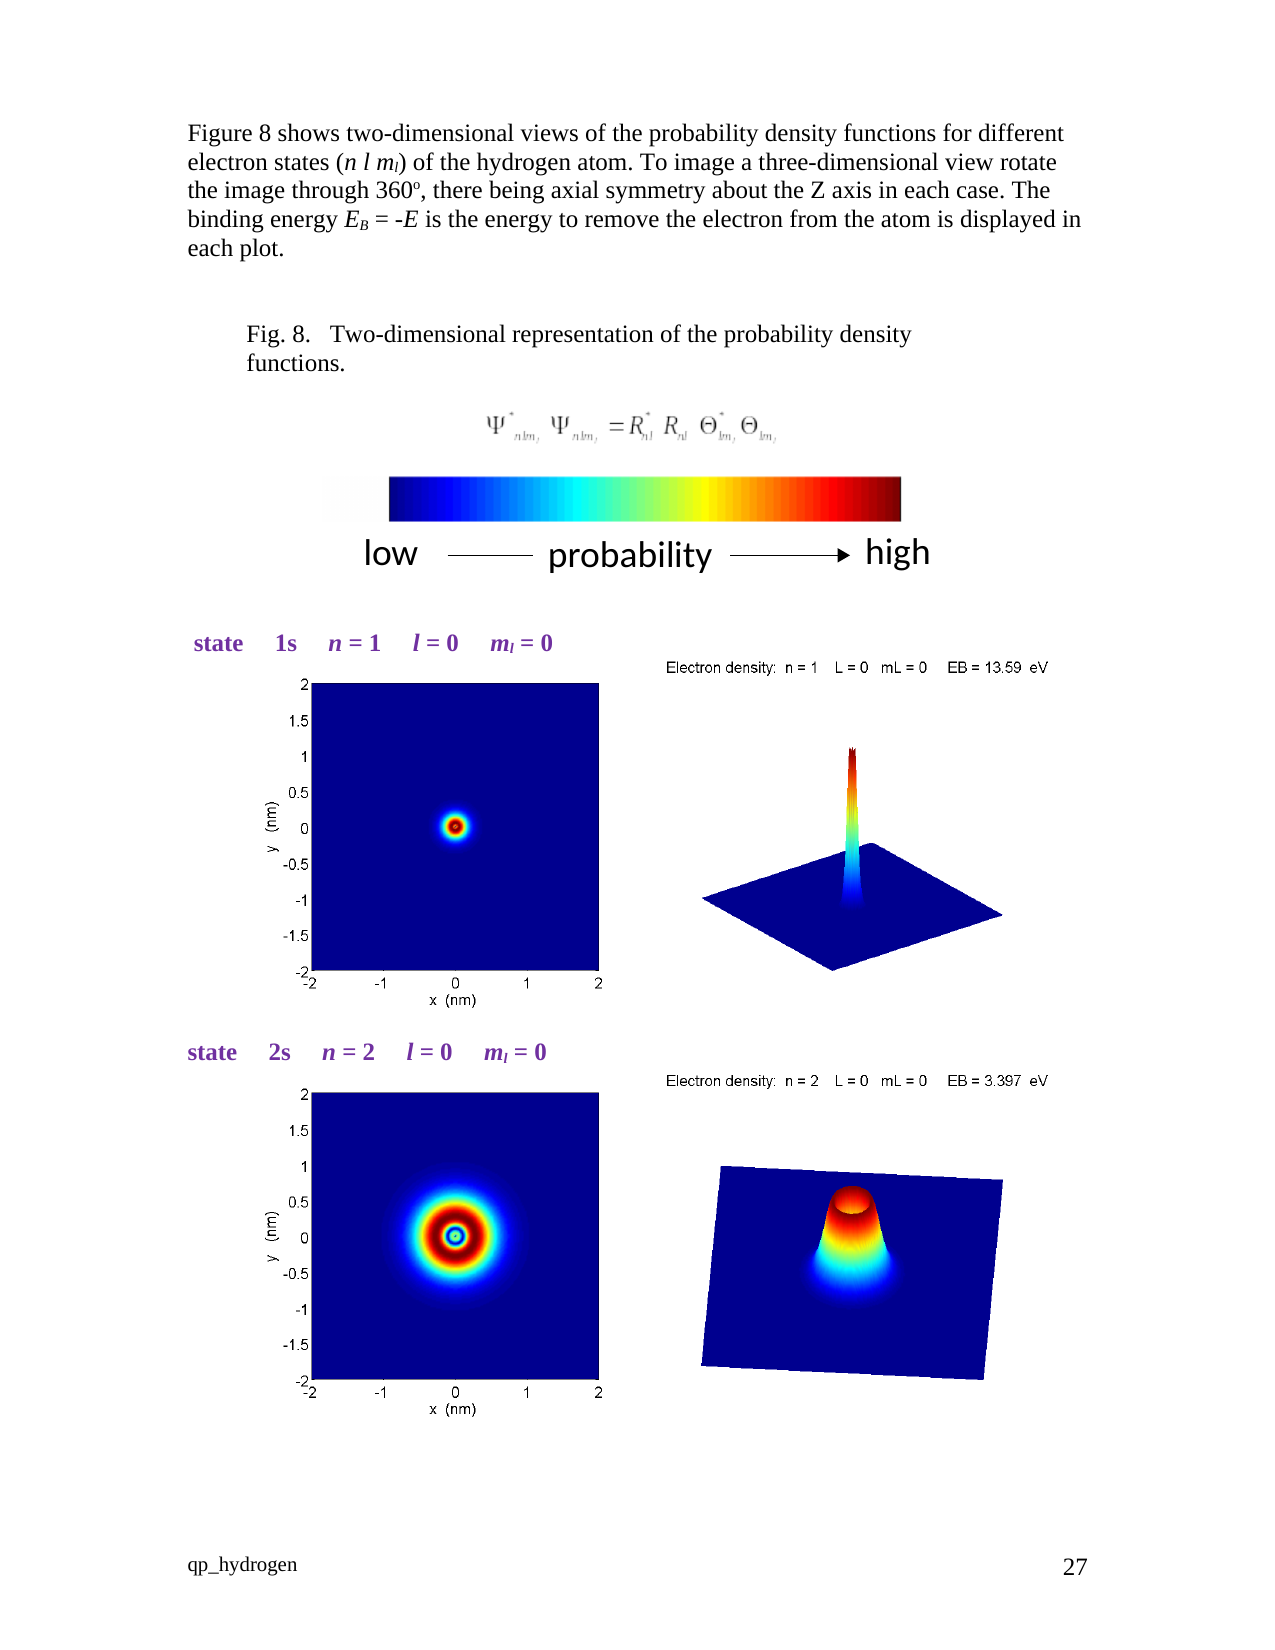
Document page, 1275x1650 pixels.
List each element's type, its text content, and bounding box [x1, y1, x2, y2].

picture [187, 1066, 1088, 1418]
text Fig. 8. Two-dimensional representation of the probability density functions. [246, 319, 1014, 377]
text state 1s n = 1 l = 0 ml = 0 [187, 628, 1088, 656]
picture [187, 656, 1088, 1009]
text state 2s n = 2 l = 0 ml = 0 [187, 1037, 1088, 1066]
text Figure 8 shows two-dimensional views of the probability density functions for different electron states (n l ml) of the hydrogen atom. To image a three-dimensional view rotate the image through 360o, there being axial symmetry about the Z axis in each case. The binding energy EB = -E is the energy to remove the electron from the atom is displayed in each plot. [187, 118, 1088, 262]
